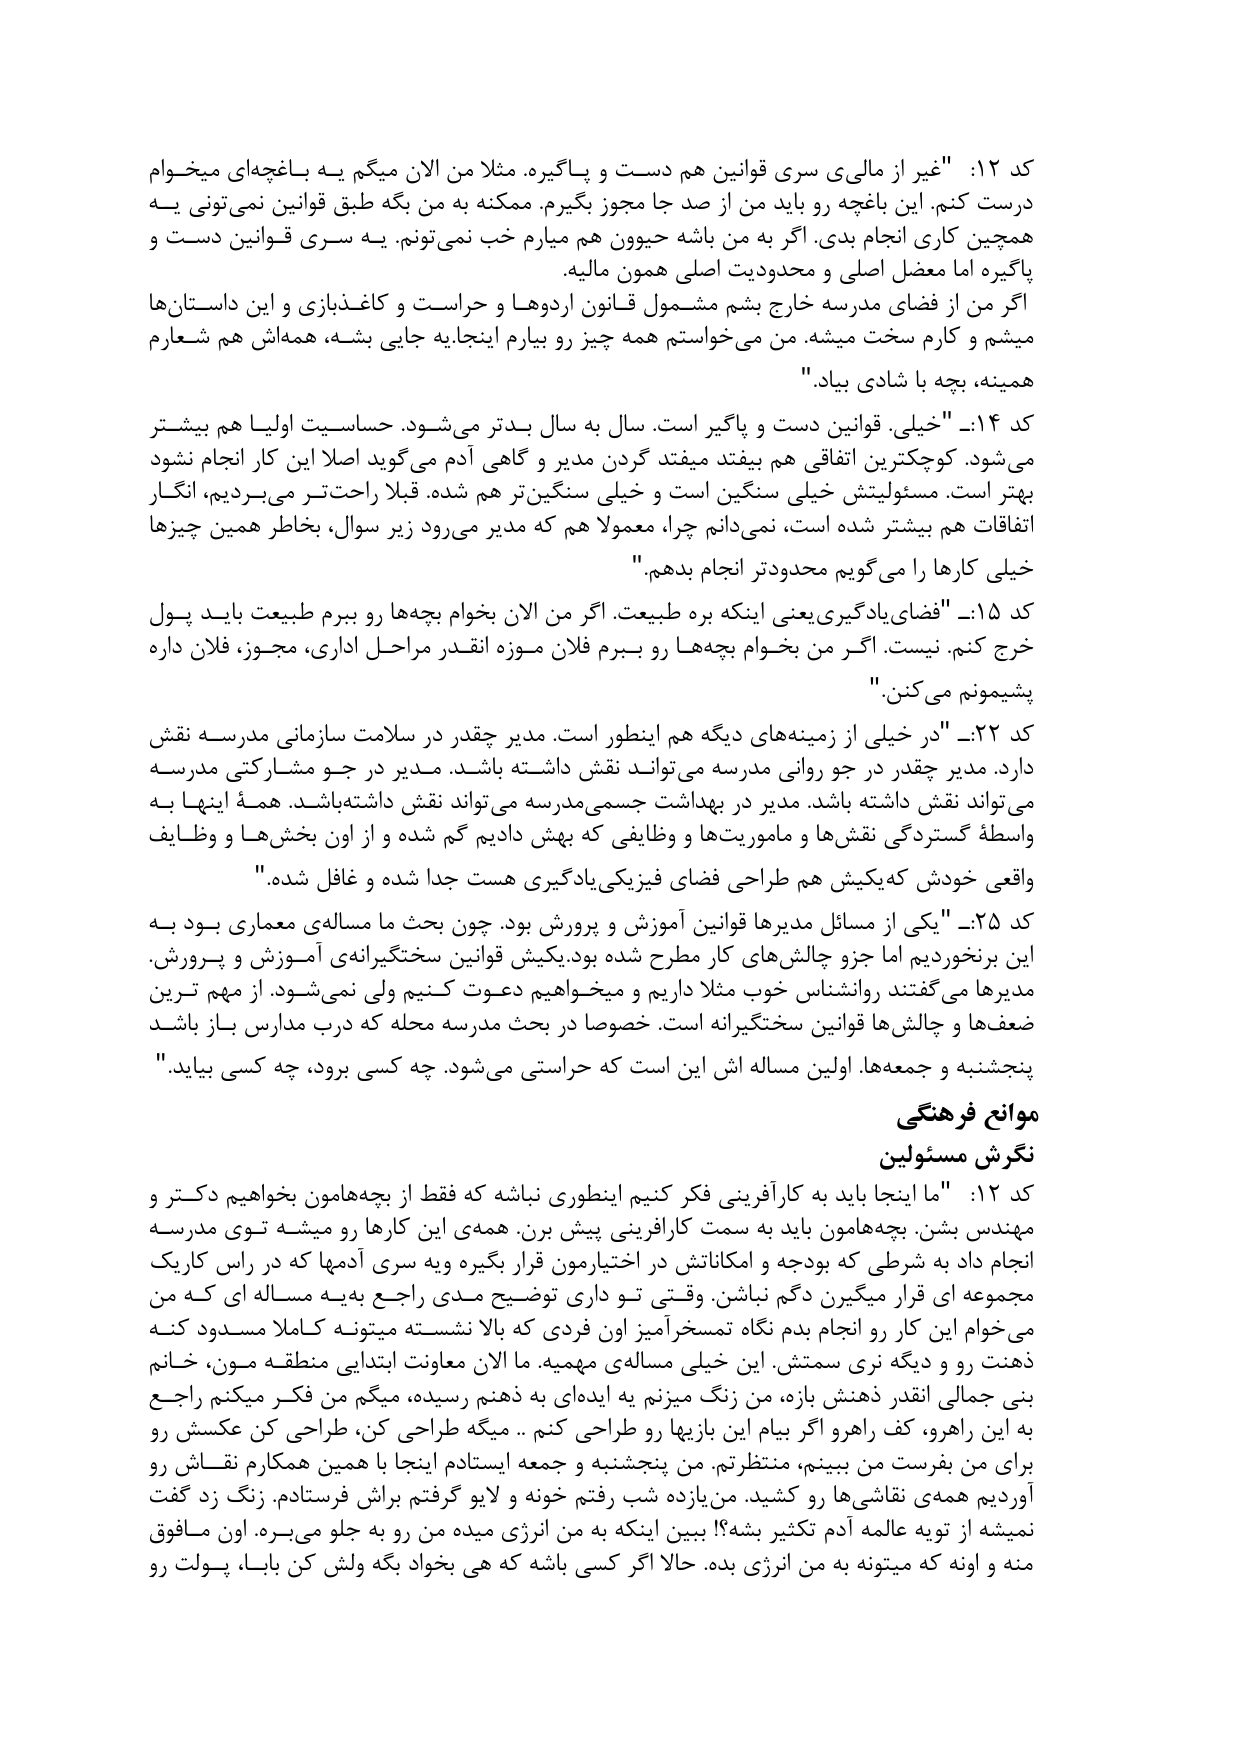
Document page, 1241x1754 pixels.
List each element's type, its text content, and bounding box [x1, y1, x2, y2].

text کد 15: "فضای‌یادگیری‌یعنی اینکه بره طبیعت. اگر من الان بخوام بچه‌ها رو ببرم طبیعت باید پول خرج کنم. نیست. اگر من بخوام بچه‌ها رو ببرم فلان موزه انقدر مراحل اداری، مجوز، فلان داره پشیمونم می‌کنن." [148, 591, 1033, 707]
text کد 22: "در خیلی از زمینه‌های دیگه هم اینطور است. مدیر چقدر در سلامت سازمانی مدرسه نقش دارد. مدیر چقدر در جو روانی مدرسه می‌تواند نقش داشته باشد. مدیر در جو مشارکتی مدرسه می‌تواند نقش داشته باشد. مدیر در بهداشت جسمی‌مدرسه می‌تواند نقش داشته‌باشد. همۀ اینها به واسطۀ گستردگی نقش‌ها و ماموریت‌ها و وظایفی که بهش دادیم گم شده و از اون بخش‌ها و وظایف واقعی خودش که‌یکیش هم طراحی فضای فیزیکی‌یادگیری هست جدا شده و غافل شده." [148, 713, 1033, 895]
text اگر من از فضای مدرسه خارج بشم مشمول قانون اردوها و حراست و کاغذبازی و این داستان‌ها میشم و کارم سخت میشه. من می‌خواستم همه چیز رو بیارم اینجا.‌یه جایی بشه، همه‌اش هم شعارم همینه، بچه با شادی بیاد." [148, 291, 1033, 397]
text کد 25: "‌یکی از مسائل مدیرها قوانین آموزش و پرورش بود. چون بحث ما مساله‌ی معماری بود به این برنخوردیم اما جزو چالش‌های کار مطرح شده بود.‌یکیش قوانین سختگیرانه‌ی آموزش و پرورش. مدیرها می‌گفتند روانشناس خوب مثلا داریم و میخواهیم دعوت کنیم ولی نمی‌شود. از مهم ترین ضعف‌ها و چالش‌ها قوانین سختگیرانه است. خصوصا در بحث مدرسه محله که درب مدارس باز باشد پنجشنبه و جمعه‌ها. اولین مساله اش این است که حراستی می‌شود. چه کسی برود، چه کسی بیاید." [148, 901, 1033, 1084]
text موانع فرهنگی [148, 1102, 1038, 1131]
text کد 14: "خیلی. قوانین دست و پاگیر است. سال به سال بدتر می‌شود. حساسیت اولیا هم بیشتر می‌شود. کوچکترین اتفاقی هم بیفتد میفتد گردن مدیر و گاهی آدم می‌گوید اصلا این کار انجام نشود بهتر است. مسئولیتش خیلی سنگین است و خیلی سنگین‌تر هم شده. قبلا راحت‌تر می‌بردیم، انگار اتفاقات هم بیشتر شده است، نمی‌دانم چرا، معمولا هم که مدیر می‌رود زیر سوال، بخاطر همین چیزها خیلی کارها را می‌گویم محدودتر انجام بدهم." [148, 403, 1033, 586]
text کد 12: "غیر از مالی‌ی سری قوانین هم دست و پاگیره. مثلا من الان میگم‌ یه باغچه‌ای میخوام درست کنم. این باغچه رو باید من از صد جا مجوز بگیرم. ممکنه به من بگه طبق قوانین نمی‌تونی‌ یه همچین کاری انجام بدی. اگر به من باشه حیوون هم میارم خب نمی‌تونم. ‌یه سری قوانین دست و پاگیره اما معضل اصلی و محدودیت اصلی همون مالیه. [148, 148, 1033, 287]
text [148, 1173, 1033, 1580]
text نگرش مسئولین [148, 1143, 1033, 1173]
